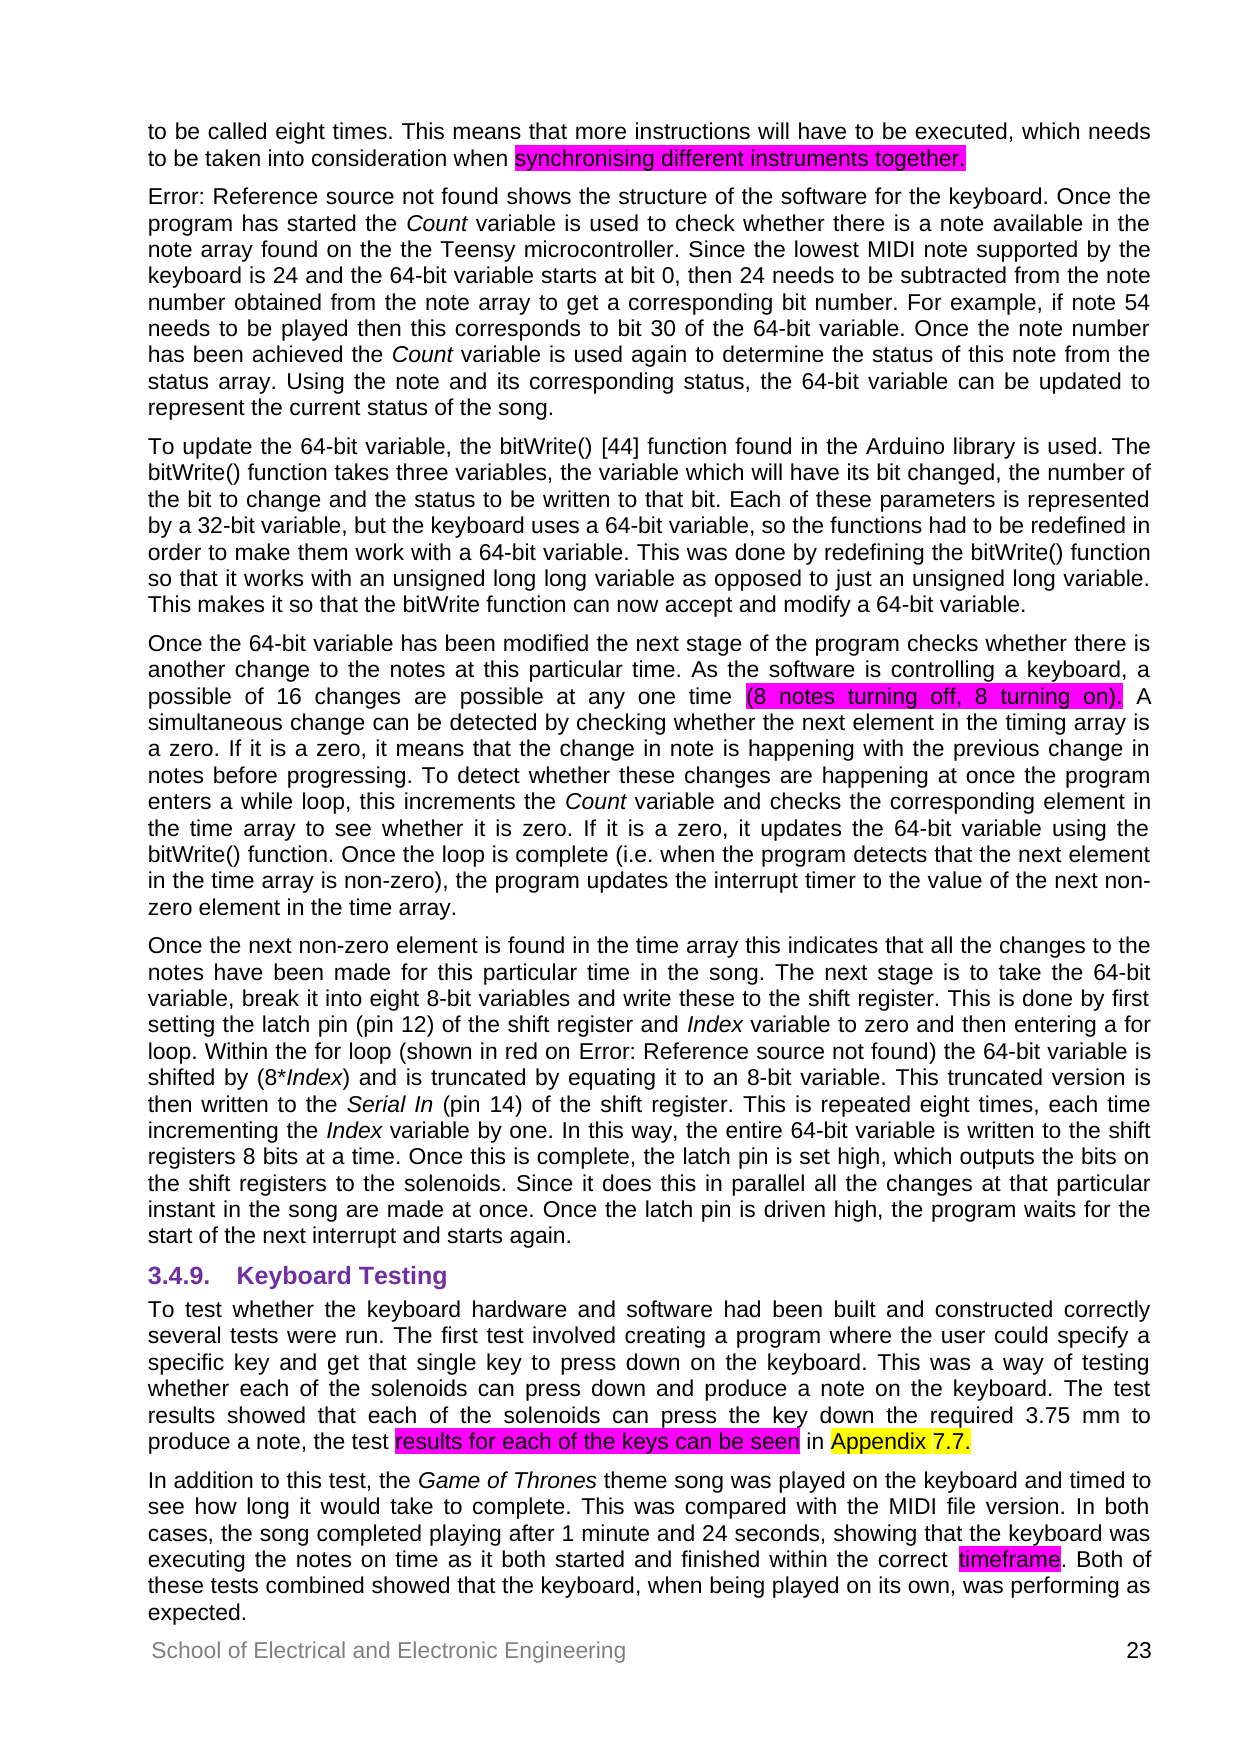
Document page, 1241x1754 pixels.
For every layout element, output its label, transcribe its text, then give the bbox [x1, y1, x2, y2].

text In addition to this test, the Game of Thrones theme song was played on the keyboard and timed to see how long it would take to complete. This was compared with the MIDI file version. In both cases, the song completed playing after 1 minute and 24 seconds, showing that the keyboard was executing the notes on time as it both started and finished within the correct timeframe. Both of these tests combined showed that the keyboard, when being played on its own, was performing as expected. [148, 1467, 1152, 1625]
text To test whether the keyboard hardware and software had been built and constructed correctly several tests were run. The first test involved creating a program where the user could specify a specific key and get that single key to press down on the keyboard. This was a way of testing whether each of the solenoids can press down and produce a note on the keyboard. The test results showed that each of the solenoids can press the key down the required 3.75 mm to produce a note, the test results for each of the keys can be seen in Appendix 7.7. [148, 1296, 1152, 1454]
subtitle Keyboard Testing [148, 1261, 1152, 1290]
text Once the 64-bit variable has been modified the next stage of the program checks whether there is another change to the notes at this particular time. As the software is controlling a keyboard, a possible of 16 changes are possible at any one time (8 notes turning off, 8 turning on). A simultaneous change can be detected by checking whether the next element in the timing array is a zero. If it is a zero, it means that the change in note is happening with the previous change in notes before progressing. To detect whether these changes are happening at once the program enters a while loop, this increments the Count variable and checks the corresponding element in the time array to see whether it is zero. If it is a zero, it updates the 64-bit variable using the bitWrite() function. Once the loop is complete (i.e. when the program detects that the next element in the time array is non-zero), the program updates the interrupt timer to the value of the next non-zero element in the time array. [148, 630, 1152, 920]
text To update the 64-bit variable, the bitWrite() function found in the Arduino library is used. The bitWrite() function takes three variables, the variable which will have its bit changed, the number of the bit to change and the status to be written to that bit. Each of these parameters is represented by a 32-bit variable, but the keyboard uses a 64-bit variable, so the functions had to be redefined in order to make them work with a 64-bit variable. This was done by redefining the bitWrite() function so that it works with an unsigned long long variable as opposed to just an unsigned long variable. This makes it so that the bitWrite function can now accept and modify a 64-bit variable. [148, 433, 1152, 617]
